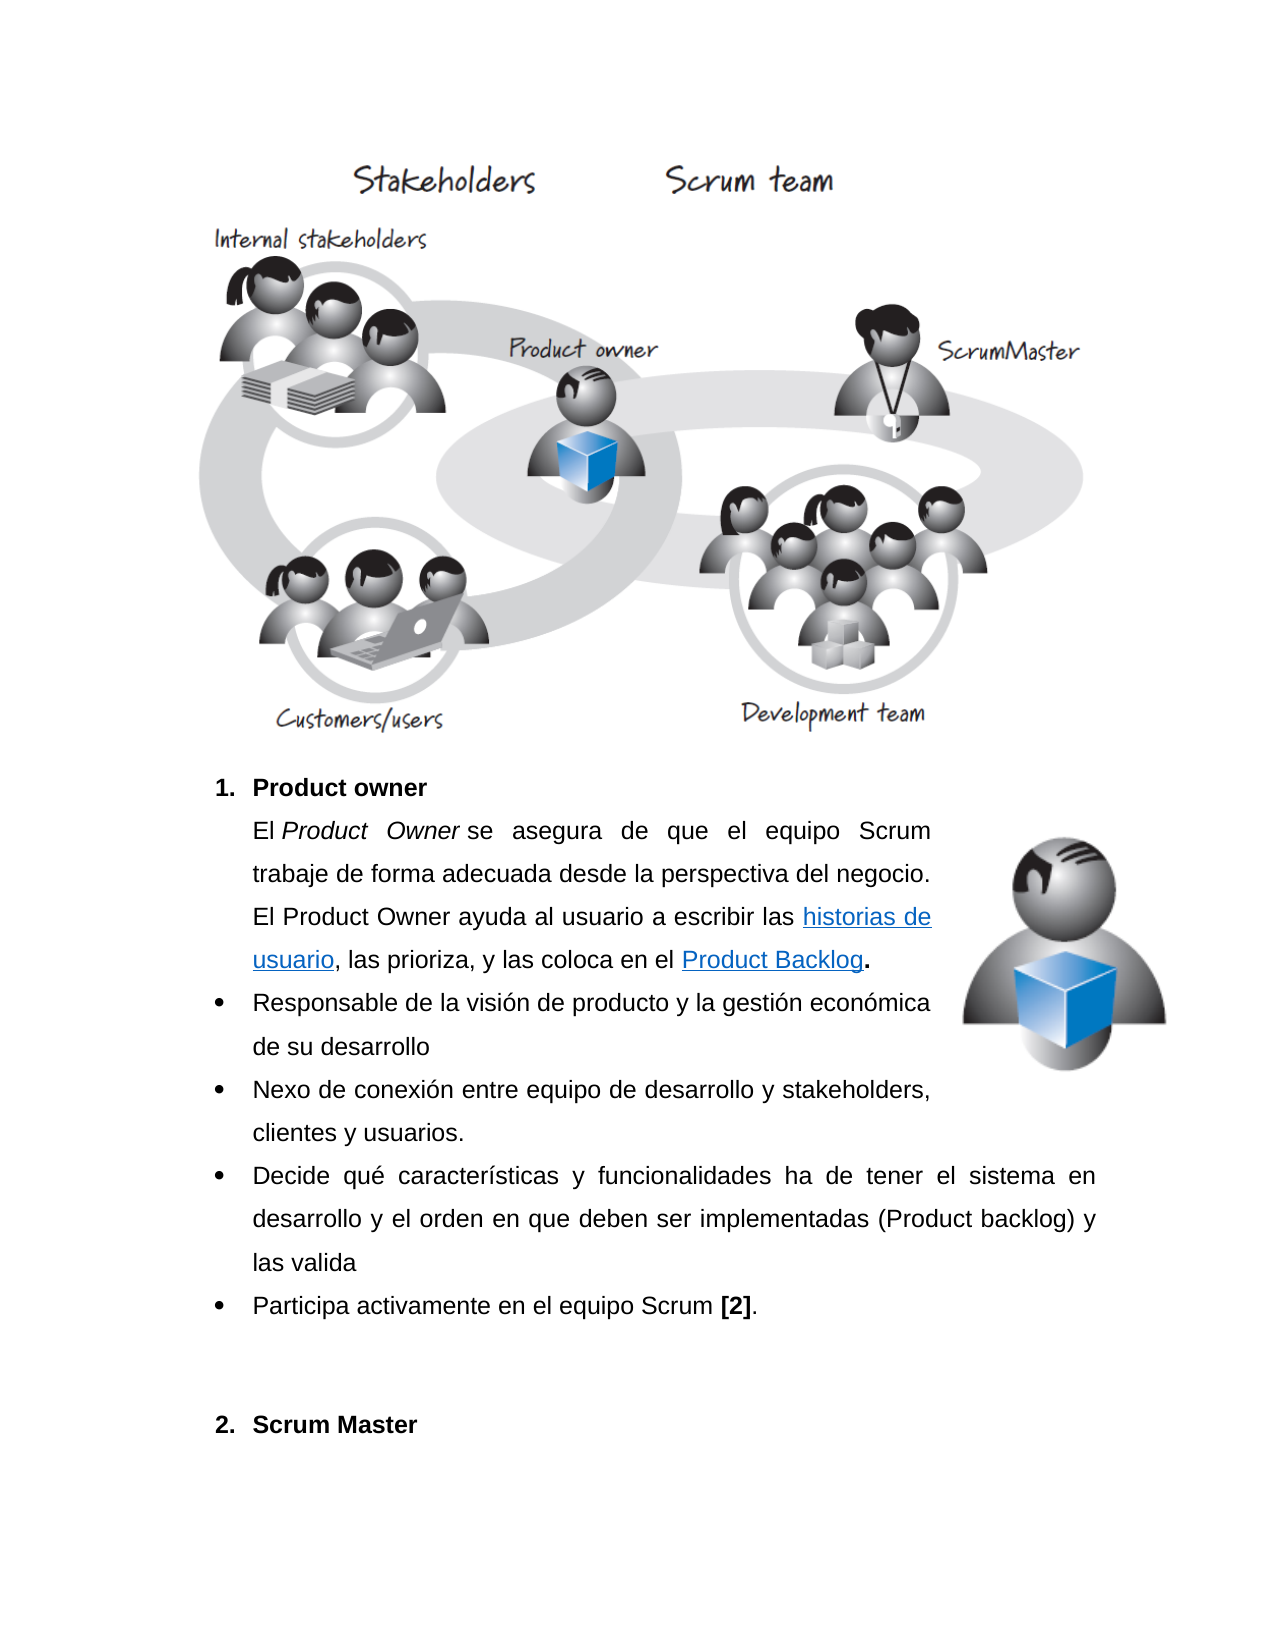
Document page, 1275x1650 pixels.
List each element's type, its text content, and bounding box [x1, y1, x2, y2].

list Scrum Master [215, 1410, 1098, 1439]
list Decide qué características y funcionalidades ha de tener el sistema en desarrollo y el orden en que deben ser implementadas (Product backlog) y las valida [215, 1161, 1098, 1276]
list Nexo de conexión entre equipo de desarrollo y stakeholders, clientes y usuarios. [215, 1075, 1098, 1147]
list El Product Owner se asegura de que el equipo Scrum trabaje de forma adecuada desde la perspectiva del negocio. El Product Owner ayuda al usuario a escribir las historias de usuario, las prioriza, y las coloca en el Product Backlog. [252, 816, 1098, 974]
picture [950, 817, 1175, 1080]
list Responsable de la visión de producto y la gestión económica de su desarrollo [215, 988, 950, 1060]
picture [177, 147, 1098, 743]
list Participa activamente en el equipo Scrum [2]. [215, 1291, 1098, 1319]
list Product owner [215, 773, 1098, 802]
